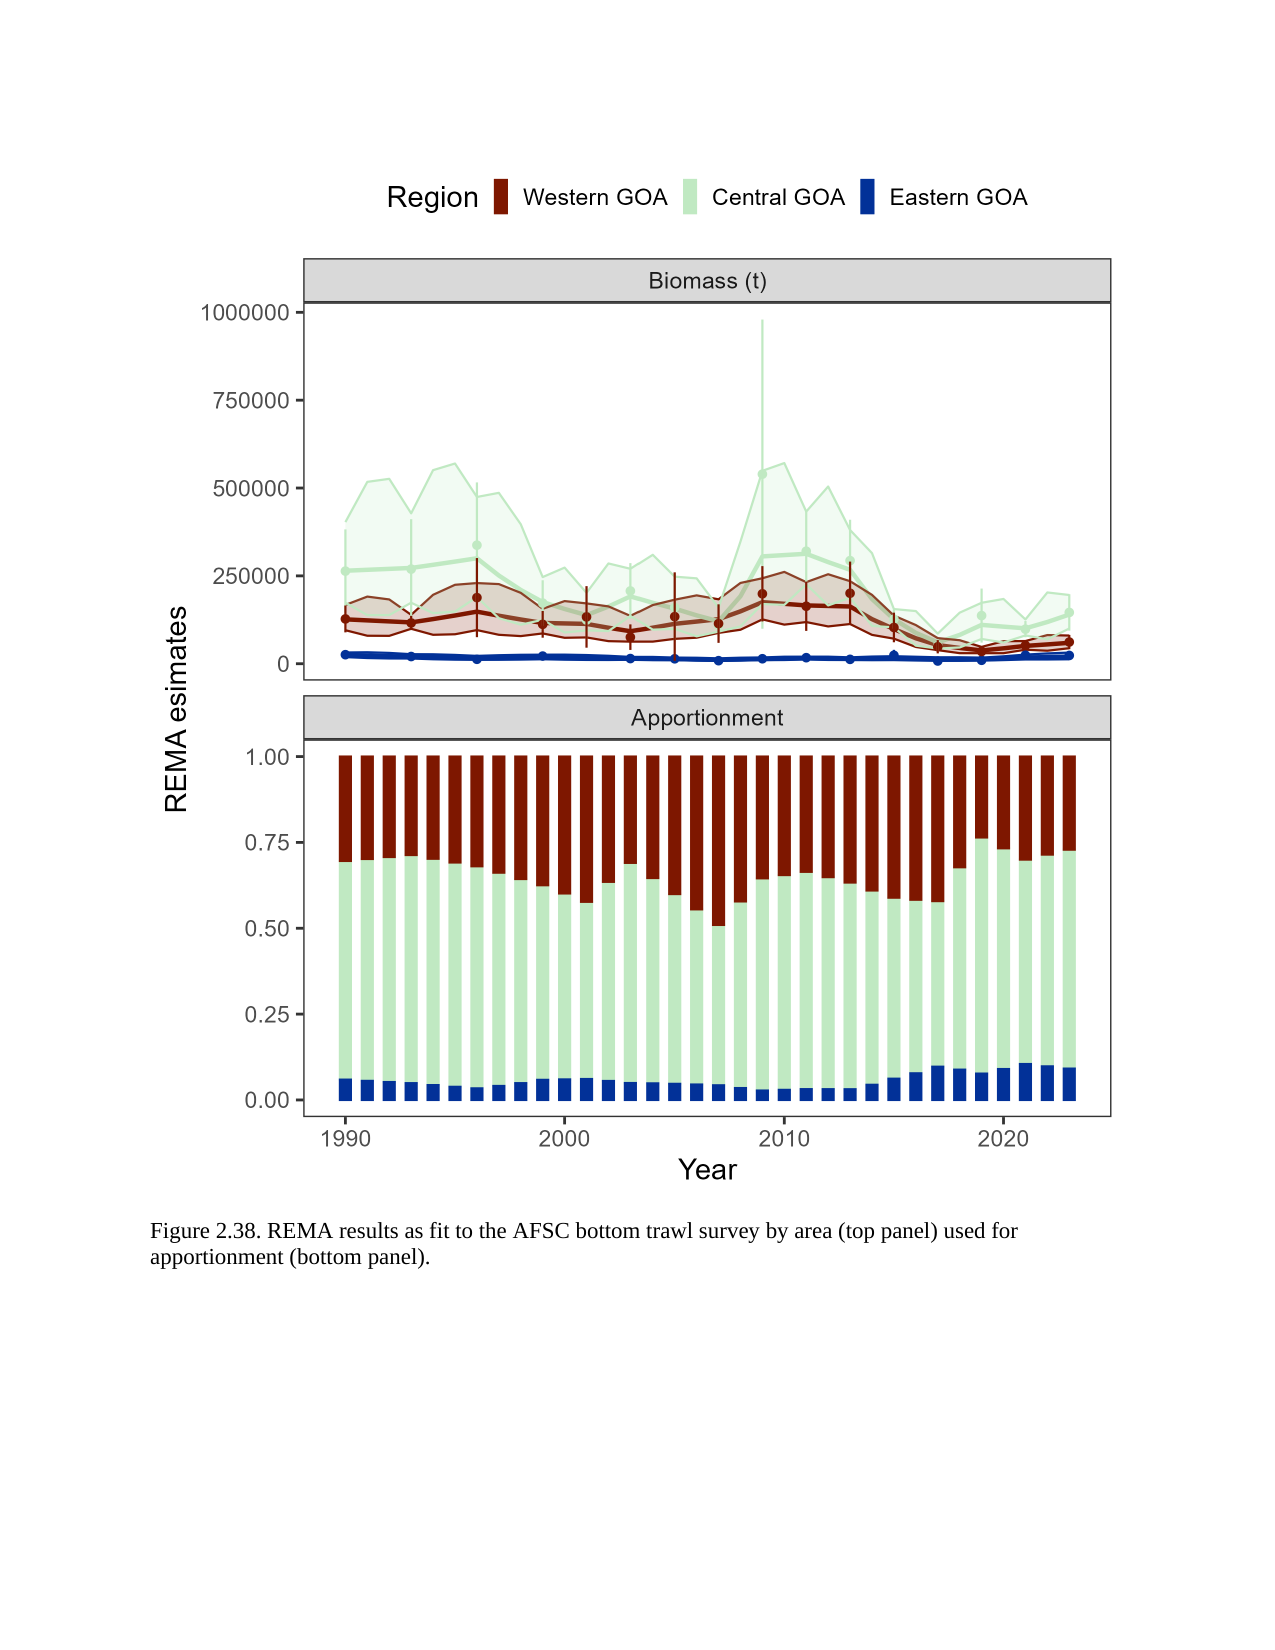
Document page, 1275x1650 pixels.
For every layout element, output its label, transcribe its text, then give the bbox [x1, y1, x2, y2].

picture [150, 150, 1125, 1200]
subtitle Figure 2.38. REMA results as fit to the AFSC bottom trawl survey by area (top panel) used for apportionment (bottom panel). [150, 1217, 1125, 1269]
